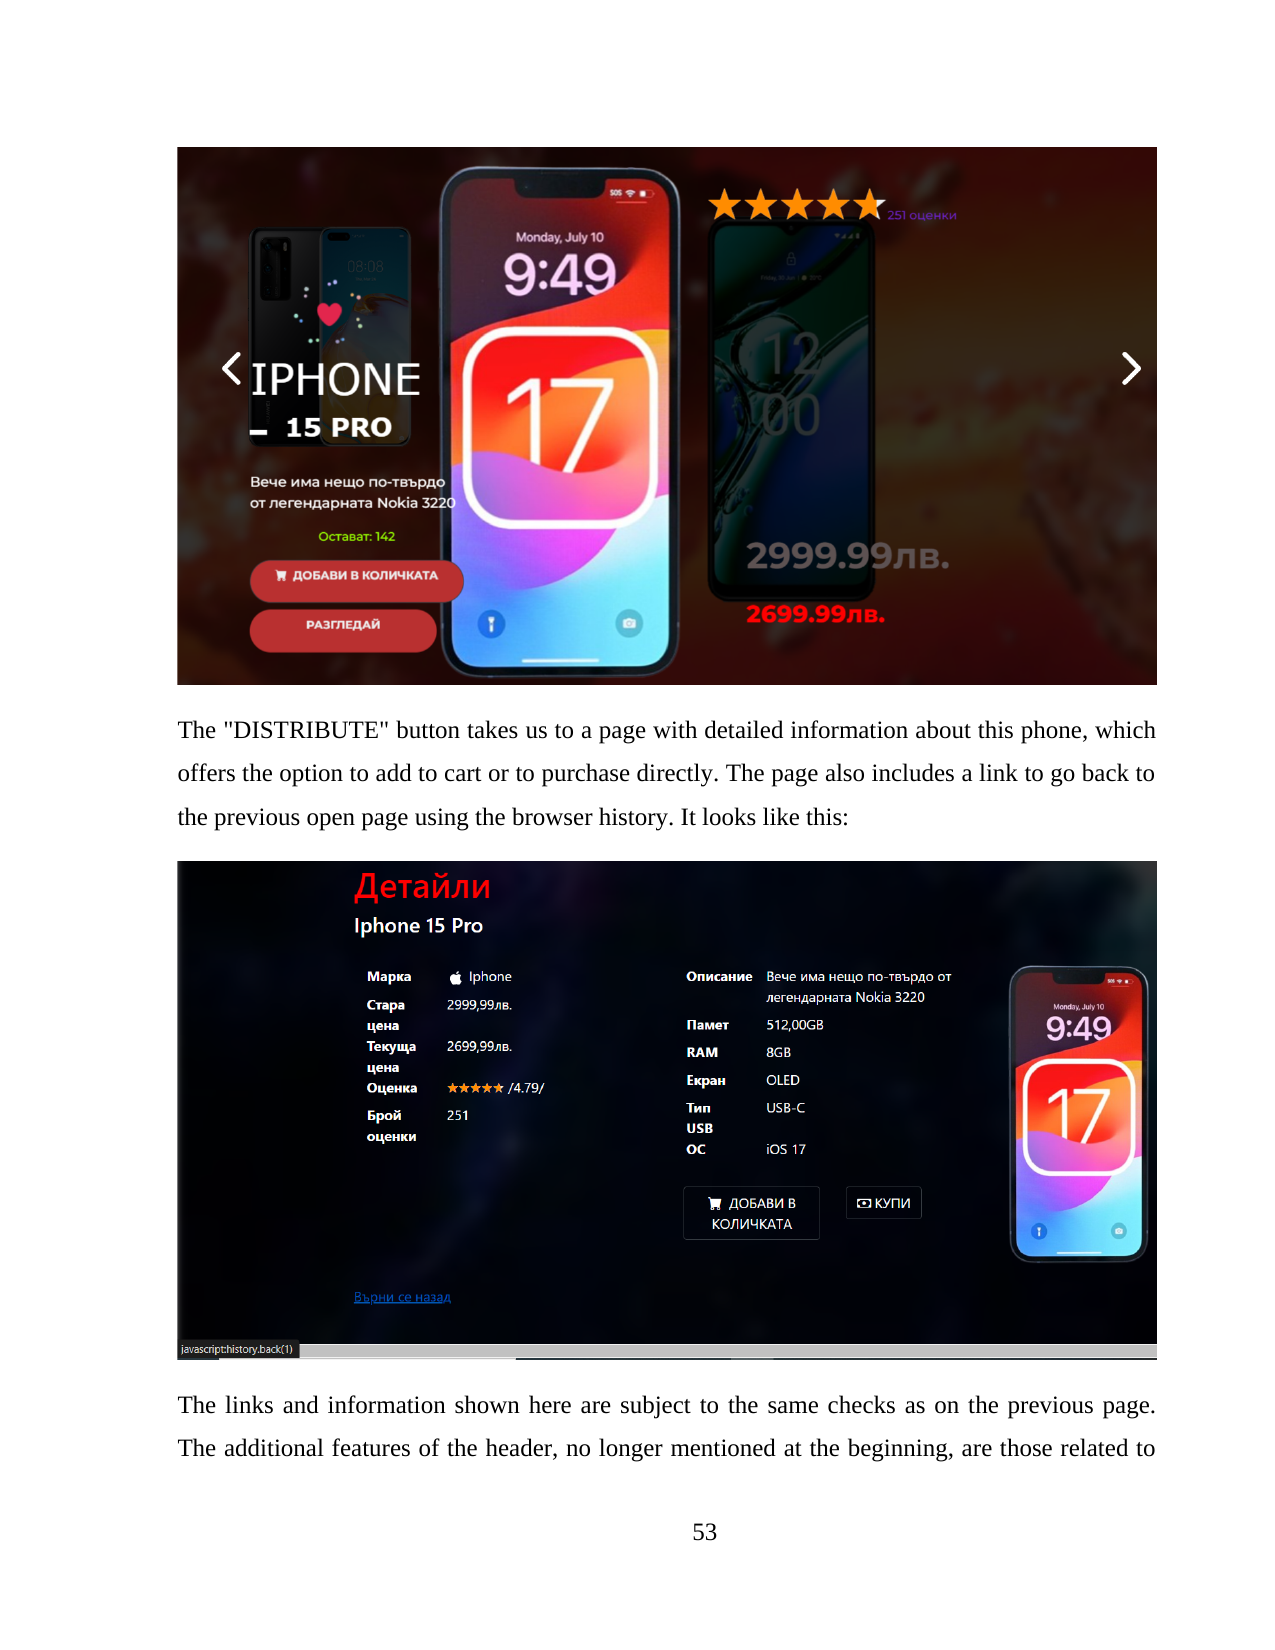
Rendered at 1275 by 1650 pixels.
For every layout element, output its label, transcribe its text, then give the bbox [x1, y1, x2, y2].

text The "DISTRIBUTE" button takes us to a page with detailed information about this phone, which offers the option to add to cart or to purchase directly. The page also includes a link to go back to the previous open page using the browser history. It looks like this: [177, 715, 1157, 830]
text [177, 1390, 1157, 1462]
picture [177, 861, 1157, 1360]
picture [177, 147, 1157, 685]
